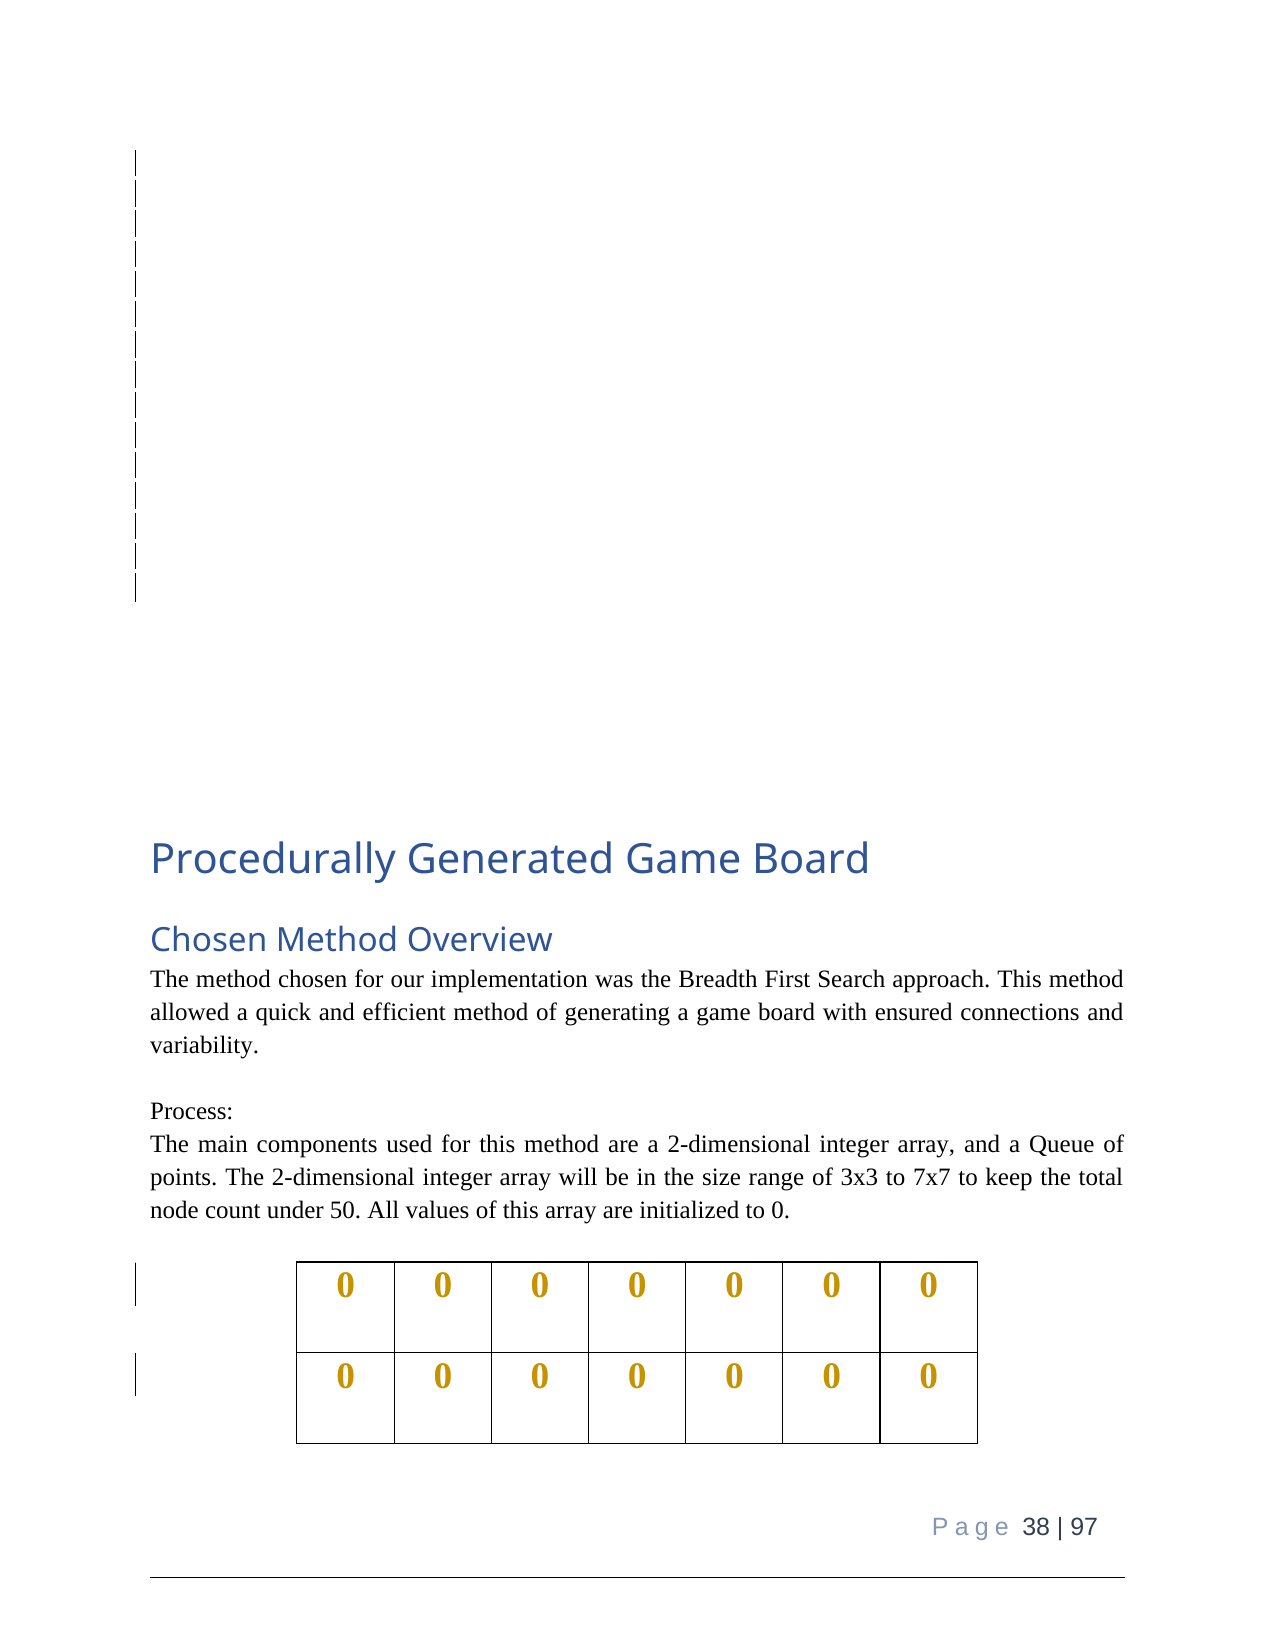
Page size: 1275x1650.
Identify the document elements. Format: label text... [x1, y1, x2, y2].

table_cell 0 [395, 1353, 491, 1442]
subtitle Chosen Method Overview [150, 915, 1125, 961]
table_cell 0 [297, 1353, 394, 1442]
table_header 0 [395, 1263, 491, 1352]
table_cell 0 [783, 1353, 879, 1442]
text The method chosen for our implementation was the Breadth First Search approach. This method allowed a quick and efficient method of generating a game board with ensured connections and variability. [150, 964, 1125, 1059]
table_cell 0 [492, 1353, 588, 1442]
text The main components used for this method are a 2-dimensional integer array, and a Queue of points. The 2-dimensional integer array will be in the size range of 3x3 to 7x7 to keep the total node count under 50. All values of this array are initialized to 0. [150, 1129, 1125, 1224]
table_header 0 [783, 1263, 879, 1352]
table_cell 0 [881, 1353, 977, 1442]
table_header 0 [686, 1263, 782, 1352]
table_header 0 [297, 1263, 394, 1352]
table_header 0 [881, 1263, 977, 1352]
table_header 0 [589, 1263, 685, 1352]
subtitle Procedurally Generated Game Board [150, 829, 1125, 886]
table_header 0 [492, 1263, 588, 1352]
text Process: [150, 1096, 1125, 1125]
table_cell 0 [589, 1353, 685, 1442]
table_cell 0 [686, 1353, 782, 1442]
